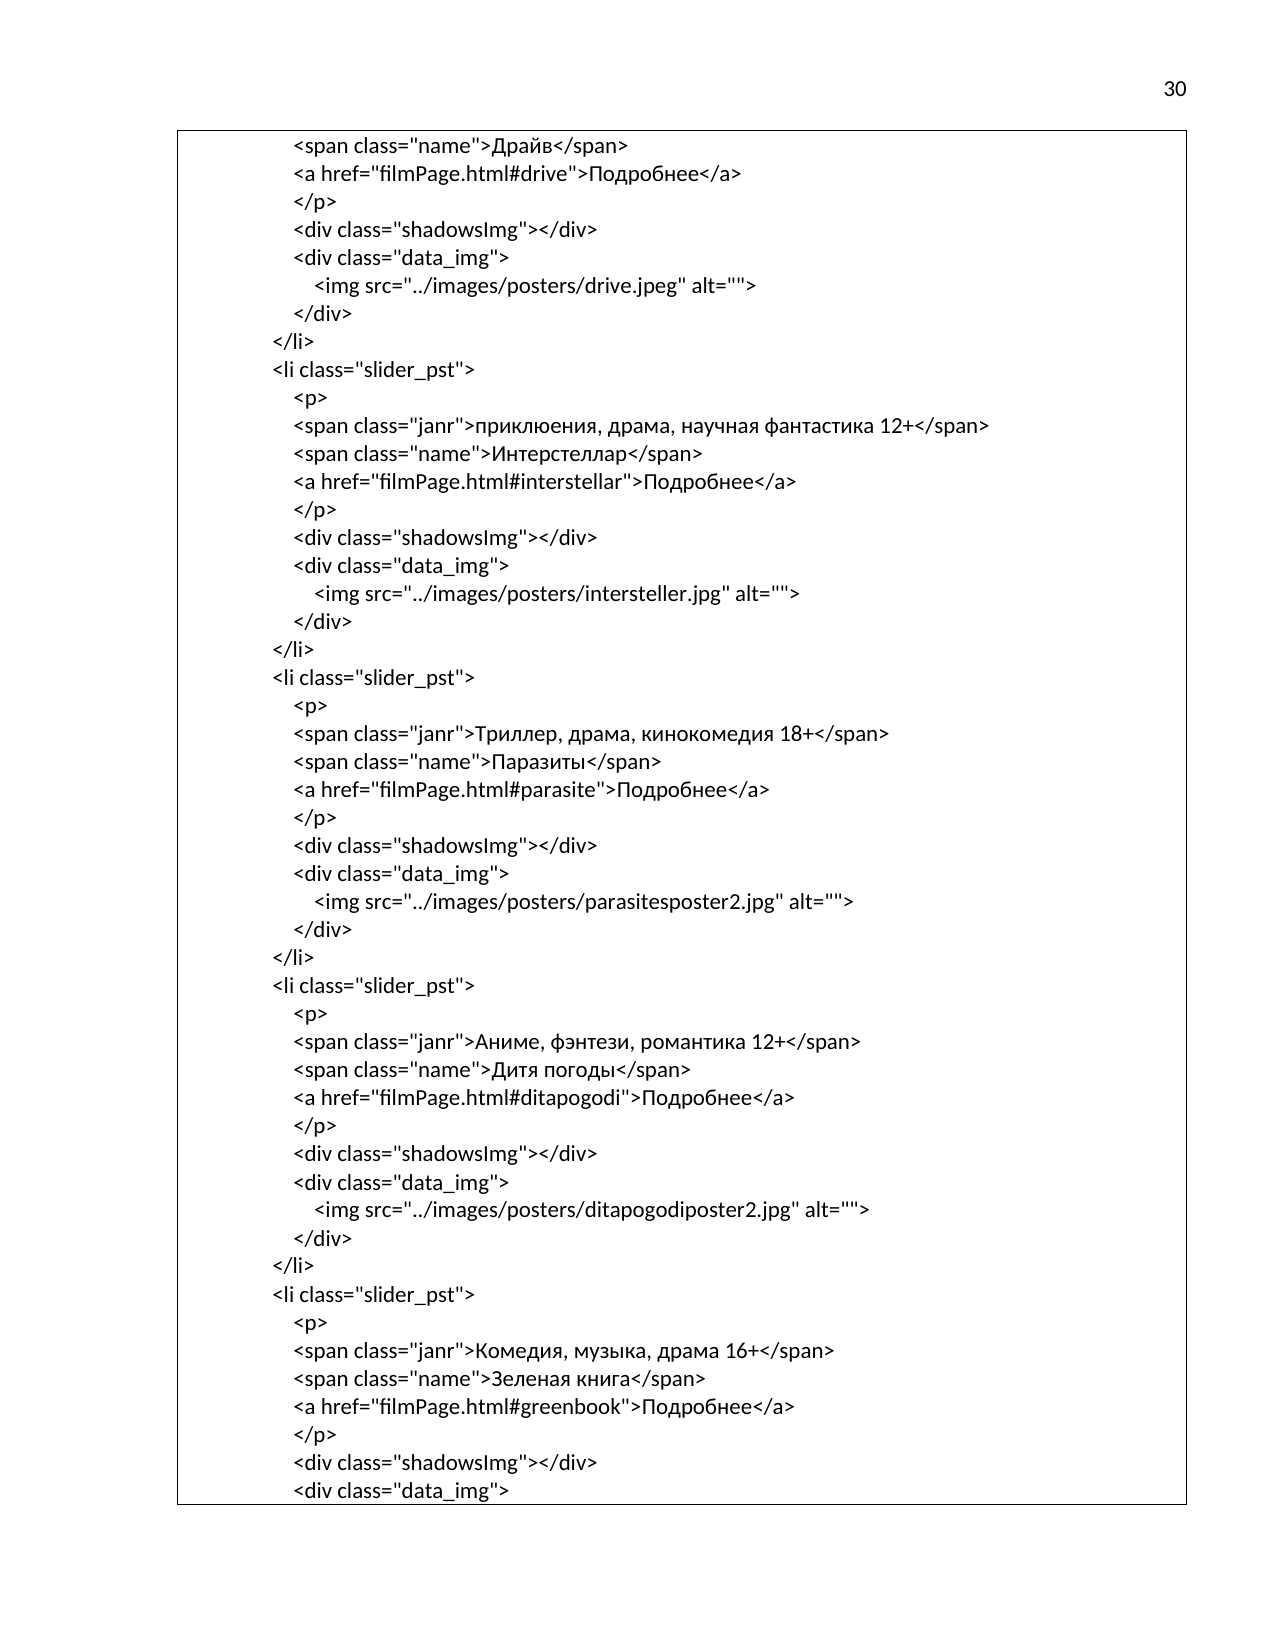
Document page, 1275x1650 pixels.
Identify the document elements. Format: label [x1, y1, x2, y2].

table_header [178, 131, 1186, 1504]
